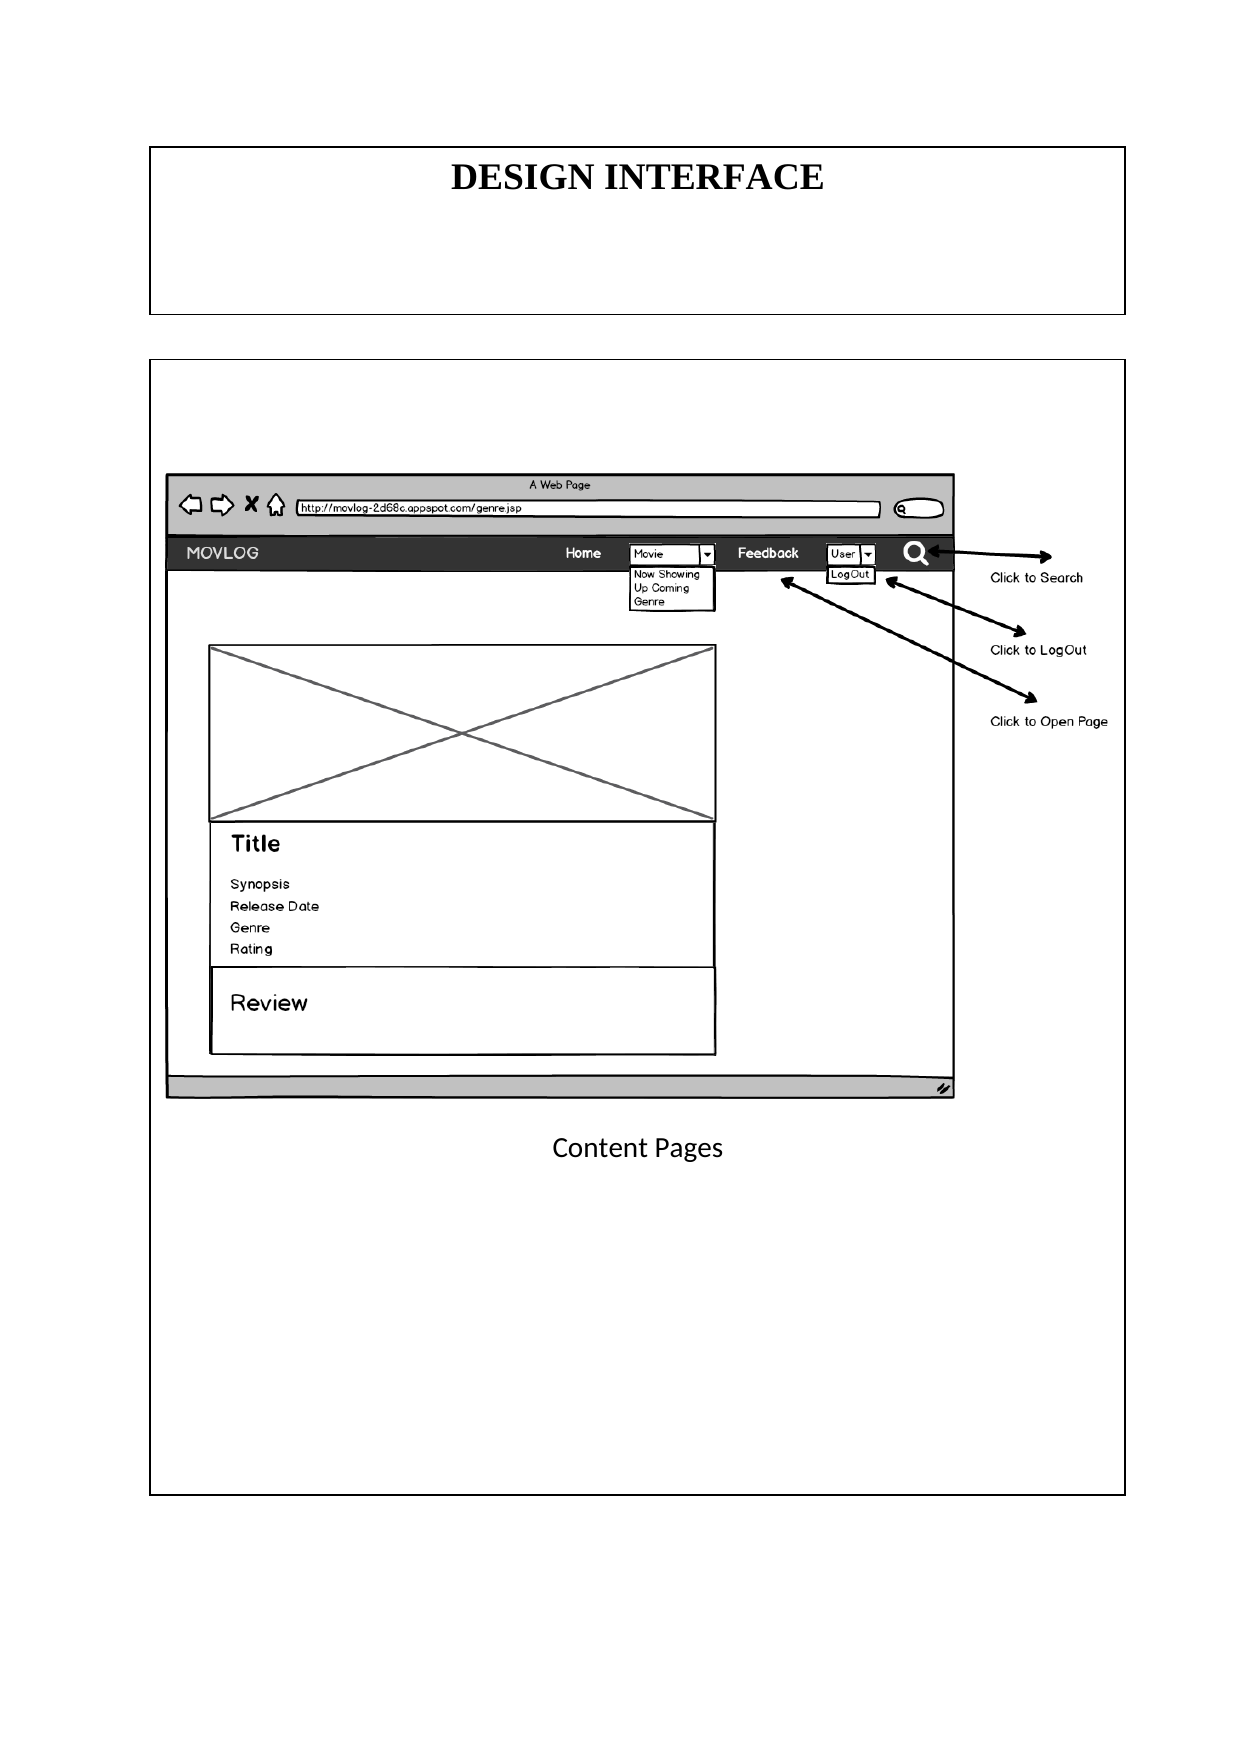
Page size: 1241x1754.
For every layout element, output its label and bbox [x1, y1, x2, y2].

picture [165, 473, 1108, 1099]
